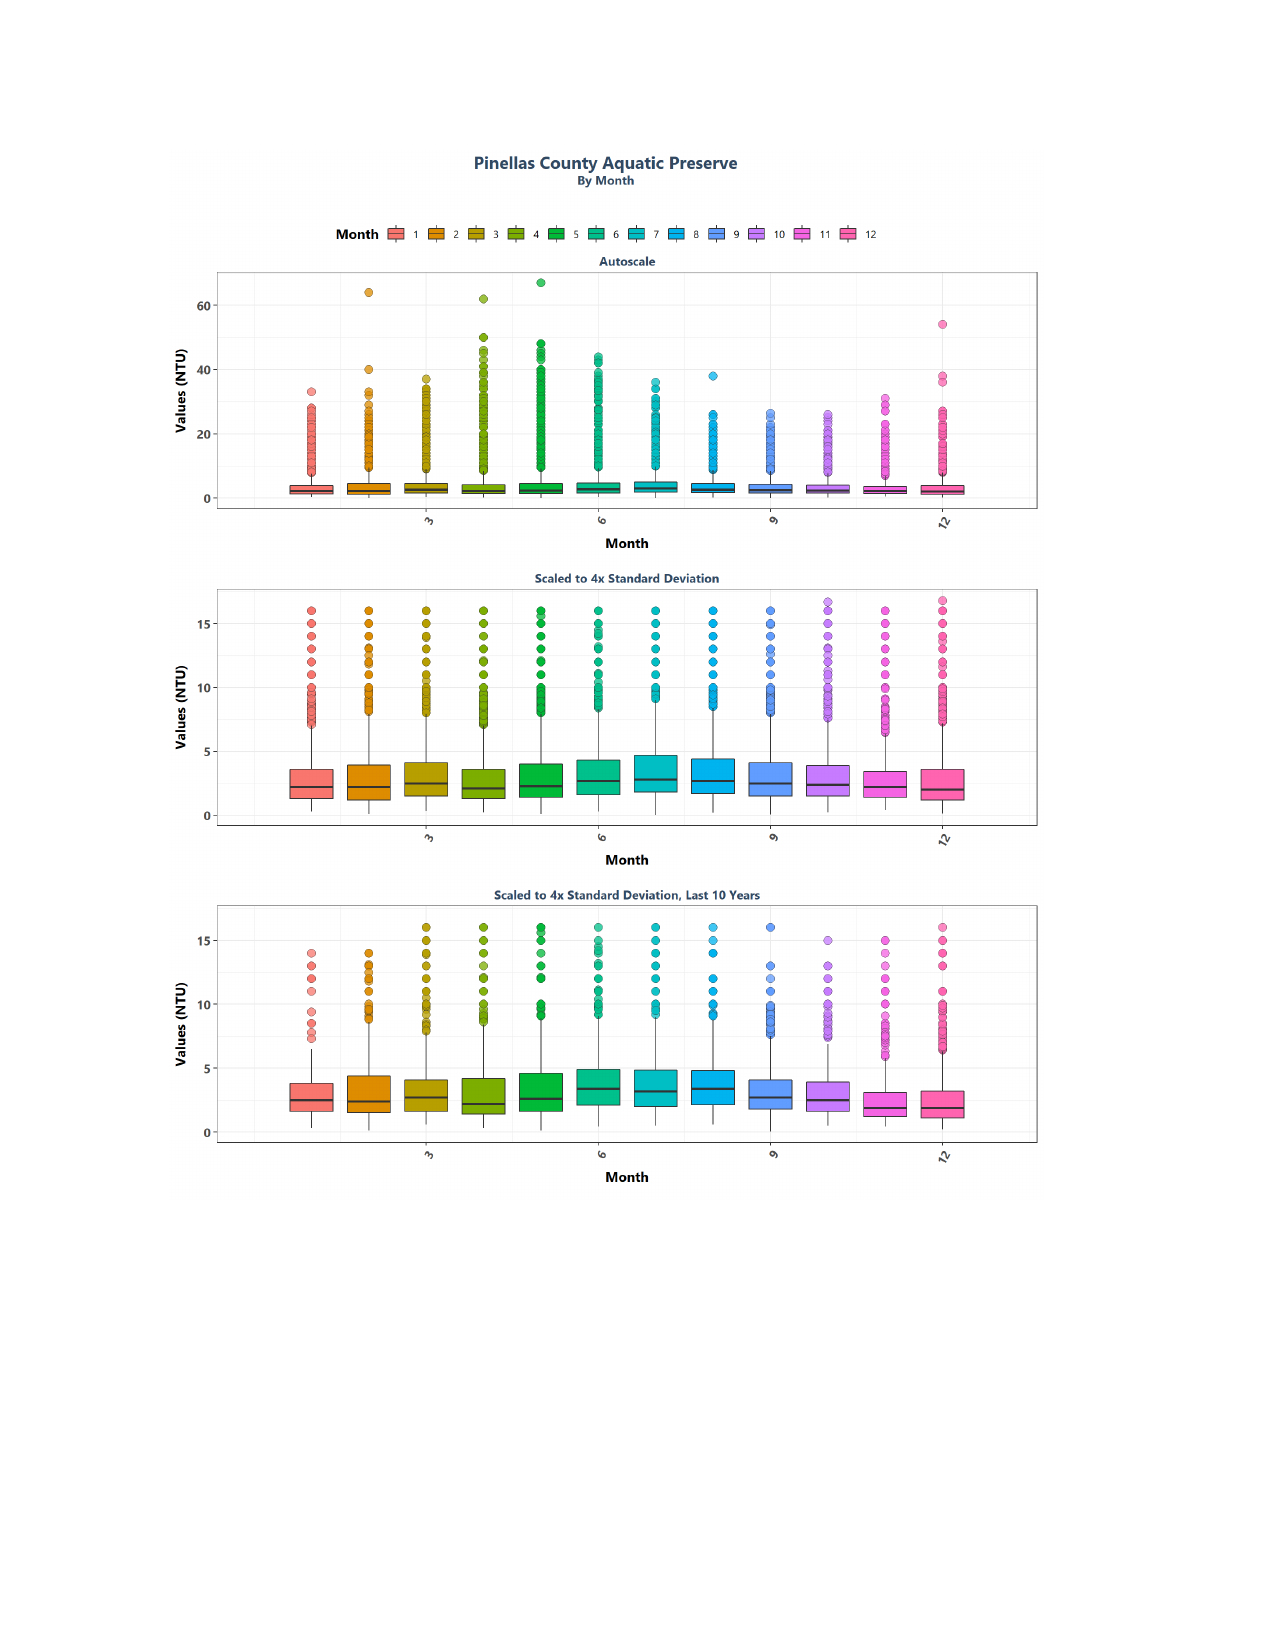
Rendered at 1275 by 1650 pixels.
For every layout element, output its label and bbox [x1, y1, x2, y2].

picture [168, 150, 1044, 1200]
